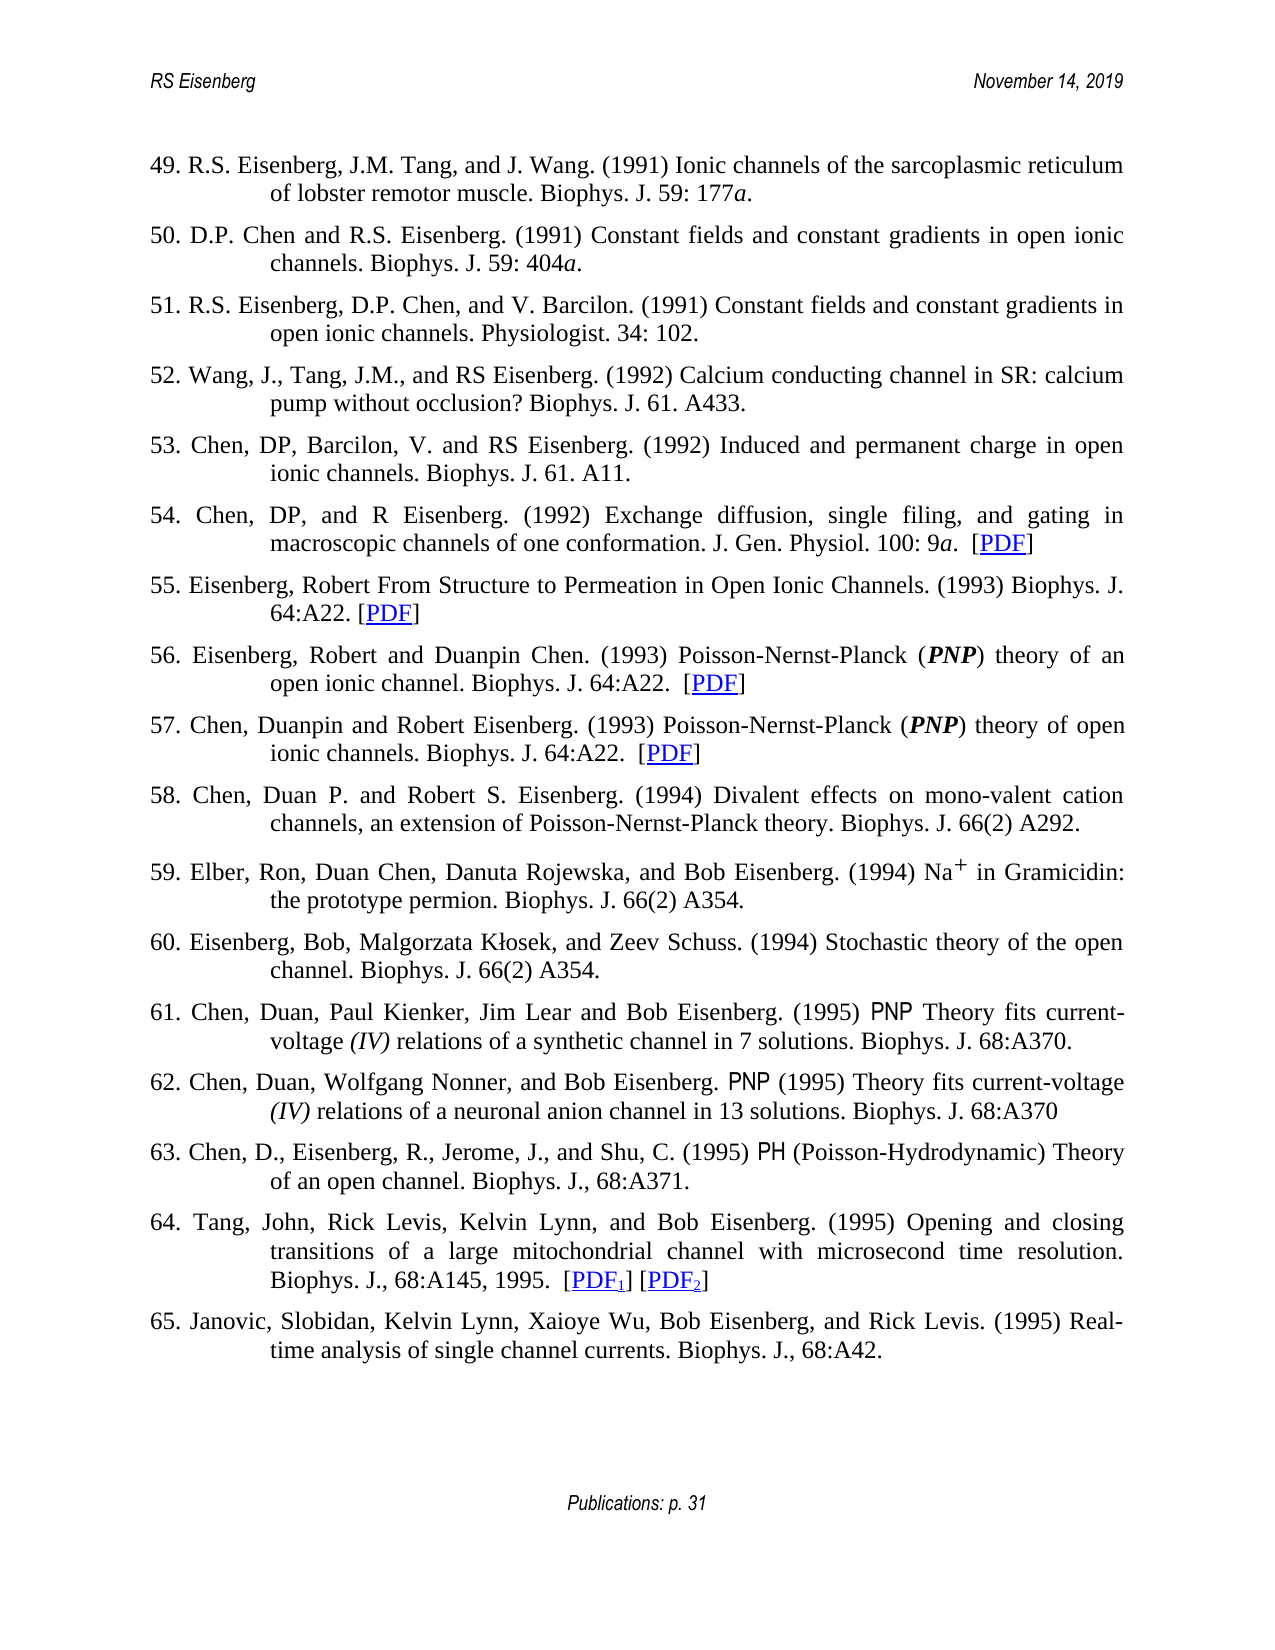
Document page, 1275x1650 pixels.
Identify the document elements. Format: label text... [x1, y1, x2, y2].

text 50. D.P. Chen and R.S. Eisenberg. (1991) Constant fields and constant gradients in open ionic channels. Biophys. J. 59: 404a. [150, 220, 1125, 277]
text 60. Eisenberg, Bob, Malgorzata Kłosek, and Zeev Schuss. (1994) Stochastic theory of the open channel. Biophys. J. 66(2) A354. [150, 927, 1125, 984]
text 49. R.S. Eisenberg, J.M. Tang, and J. Wang. (1991) Ionic channels of the sarcoplasmic reticulum of lobster remotor muscle. Biophys. J. 59: 177a. [150, 150, 1125, 207]
text 65. Janovic, Slobidan, Kelvin Lynn, Xaioye Wu, Bob Eisenberg, and Rick Levis. (1995) Real-time analysis of single channel currents. Biophys. J., 68:A42. [150, 1306, 1125, 1363]
text 56. Eisenberg, Robert and Duanpin Chen. (1993) Poisson-Nernst-Planck (PNP) theory of an open ionic channel. Biophys. J. 64:A22. [PDF] [150, 640, 1125, 697]
text 64. Tang, John, Rick Levis, Kelvin Lynn, and Bob Eisenberg. (1995) Opening and closing transitions of a large mitochondrial channel with microsecond time resolution. Biophys. J., 68:A145, 1995. [PDF1] [PDF2] [150, 1207, 1125, 1293]
text 58. Chen, Duan P. and Robert S. Eisenberg. (1994) Divalent effects on mono-valent cation channels, an extension of Poisson-Nernst-Planck theory. Biophys. J. 66(2) A292. [150, 780, 1125, 837]
text 52. Wang, J., Tang, J.M., and RS Eisenberg. (1992) Calcium conducting channel in SR: calcium pump without occlusion? Biophys. J. 61. A433. [150, 360, 1125, 417]
text 53. Chen, DP, Barcilon, V. and RS Eisenberg. (1992) Induced and permanent charge in open ionic channels. Biophys. J. 61. A11. [150, 430, 1125, 487]
text 51. R.S. Eisenberg, D.P. Chen, and V. Barcilon. (1991) Constant fields and constant gradients in open ionic channels. Physiologist. 34: 102. [150, 290, 1125, 347]
text 54. Chen, DP, and R Eisenberg. (1992) Exchange diffusion, single filing, and gating in macroscopic channels of one conformation. J. Gen. Physiol. 100: 9a. [PDF] [150, 500, 1125, 557]
text 55. Eisenberg, Robert From Structure to Permeation in Open Ionic Channels. (1993) Biophys. J. 64:A22. [PDF] [150, 570, 1125, 627]
text 63. Chen, D., Eisenberg, R., Jerome, J., and Shu, C. (1995) PH (Poisson-Hydrodynamic) Theory of an open channel. Biophys. J., 68:A371. [150, 1137, 1125, 1195]
text 59. Elber, Ron, Duan Chen, Danuta Rojewska, and Bob Eisenberg. (1994) Na+ in Gramicidin: the prototype permion. Biophys. J. 66(2) A354. [150, 850, 1125, 914]
text 62. Chen, Duan, Wolfgang Nonner, and Bob Eisenberg. PNP (1995) Theory fits current-voltage (IV) relations of a neuronal anion channel in 13 solutions. Biophys. J. 68:A370 [150, 1067, 1125, 1124]
text 61. Chen, Duan, Paul Kienker, Jim Lear and Bob Eisenberg. (1995) PNP Theory fits current-voltage (IV) relations of a synthetic channel in 7 solutions. Biophys. J. 68:A370. [150, 997, 1125, 1054]
text 57. Chen, Duanpin and Robert Eisenberg. (1993) Poisson-Nernst-Planck (PNP) theory of open ionic channels. Biophys. J. 64:A22. [PDF] [150, 710, 1125, 767]
